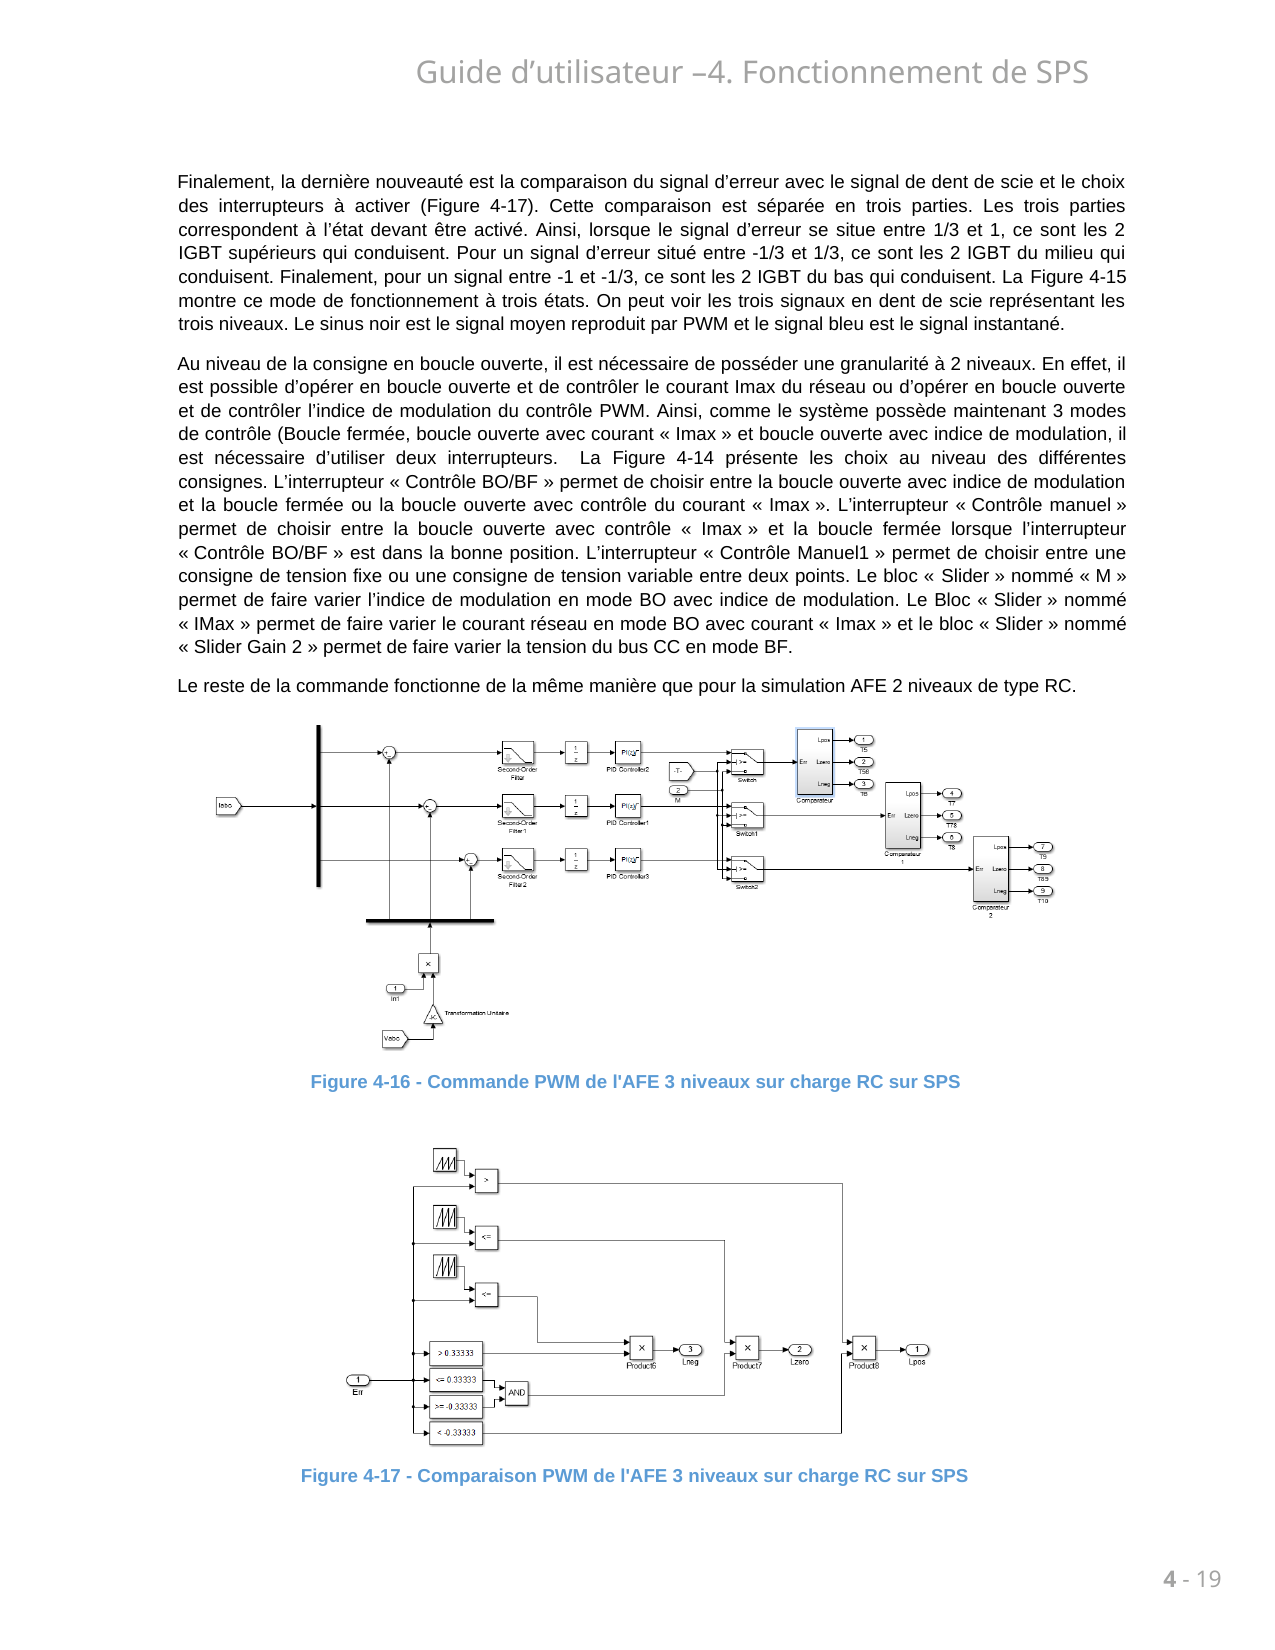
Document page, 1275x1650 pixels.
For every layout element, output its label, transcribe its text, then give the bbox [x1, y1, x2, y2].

text Finalement, la dernière nouveauté est la comparaison du signal d’erreur avec le signal de dent de scie et le choix des interrupteurs à activer (figure 4-16). Cette comparaison est séparée en trois parties. Les trois parties correspondent à l’état devant être activé. Ainsi, lorsque le signal d’erreur se situe entre 1/3 et 1, ce sont les 2 IGBT supérieurs qui conduisent. Pour un signal d’erreur situé entre -1/3 et 1/3, ce sont les 2 IGBT du milieu qui conduisent. Finalement, pour un signal entre -1 et -1/3, ce sont les 2 IGBT du bas qui conduisent. La figure 4-15 montre ce mode de fonctionnement à trois états. On peut voir les trois signaux en dent de scie représentant les trois niveaux. Le sinus noir est le signal moyen reproduit par PWM et le signal bleu est le signal instantané. [177, 171, 1127, 335]
text Le reste de la commande fonctionne de la même manière que pour la simulation AFE 2 niveaux de type RC. [177, 675, 1127, 697]
picture [327, 1123, 946, 1464]
picture [210, 719, 1062, 1064]
text Au niveau de la consigne en boucle ouverte, il est nécessaire de posséder une granularité à 2 niveaux. En effet, il est possible d’opérer en boucle ouverte et de contrôler le courant Imax du réseau ou d’opérer en boucle ouverte et de contrôler l’indice de modulation du contrôle PWM. Ainsi, comme le système possède maintenant 3 modes de contrôle (Boucle fermée, boucle ouverte avec courant « Imax » et boucle ouverte avec indice de modulation, il est nécessaire d’utiliser deux interrupteurs. La figure 4-14 présente les choix au niveau des différentes consignes. L’interrupteur « Contrôle BO/BF » permet de choisir entre la boucle ouverte avec indice de modulation et la boucle fermée ou la boucle ouverte avec contrôle du courant « Imax ». L’interrupteur « Contrôle manuel » permet de choisir entre la boucle ouverte avec contrôle « Imax » et la boucle fermée lorsque l’interrupteur « Contrôle BO/BF » est dans la bonne position. L’interrupteur « Contrôle Manuel1 » permet de choisir entre une consigne de tension fixe ou une consigne de tension variable entre deux points. Le bloc « Slider » nommé « M » permet de faire varier l’indice de modulation en mode BO avec indice de modulation. Le Bloc « Slider » nommé « IMax » permet de faire varier le courant réseau en mode BO avec courant « Imax » et le bloc « Slider » nommé « Slider Gain 2 » permet de faire varier la tension du bus CC en mode BF. [177, 352, 1127, 658]
